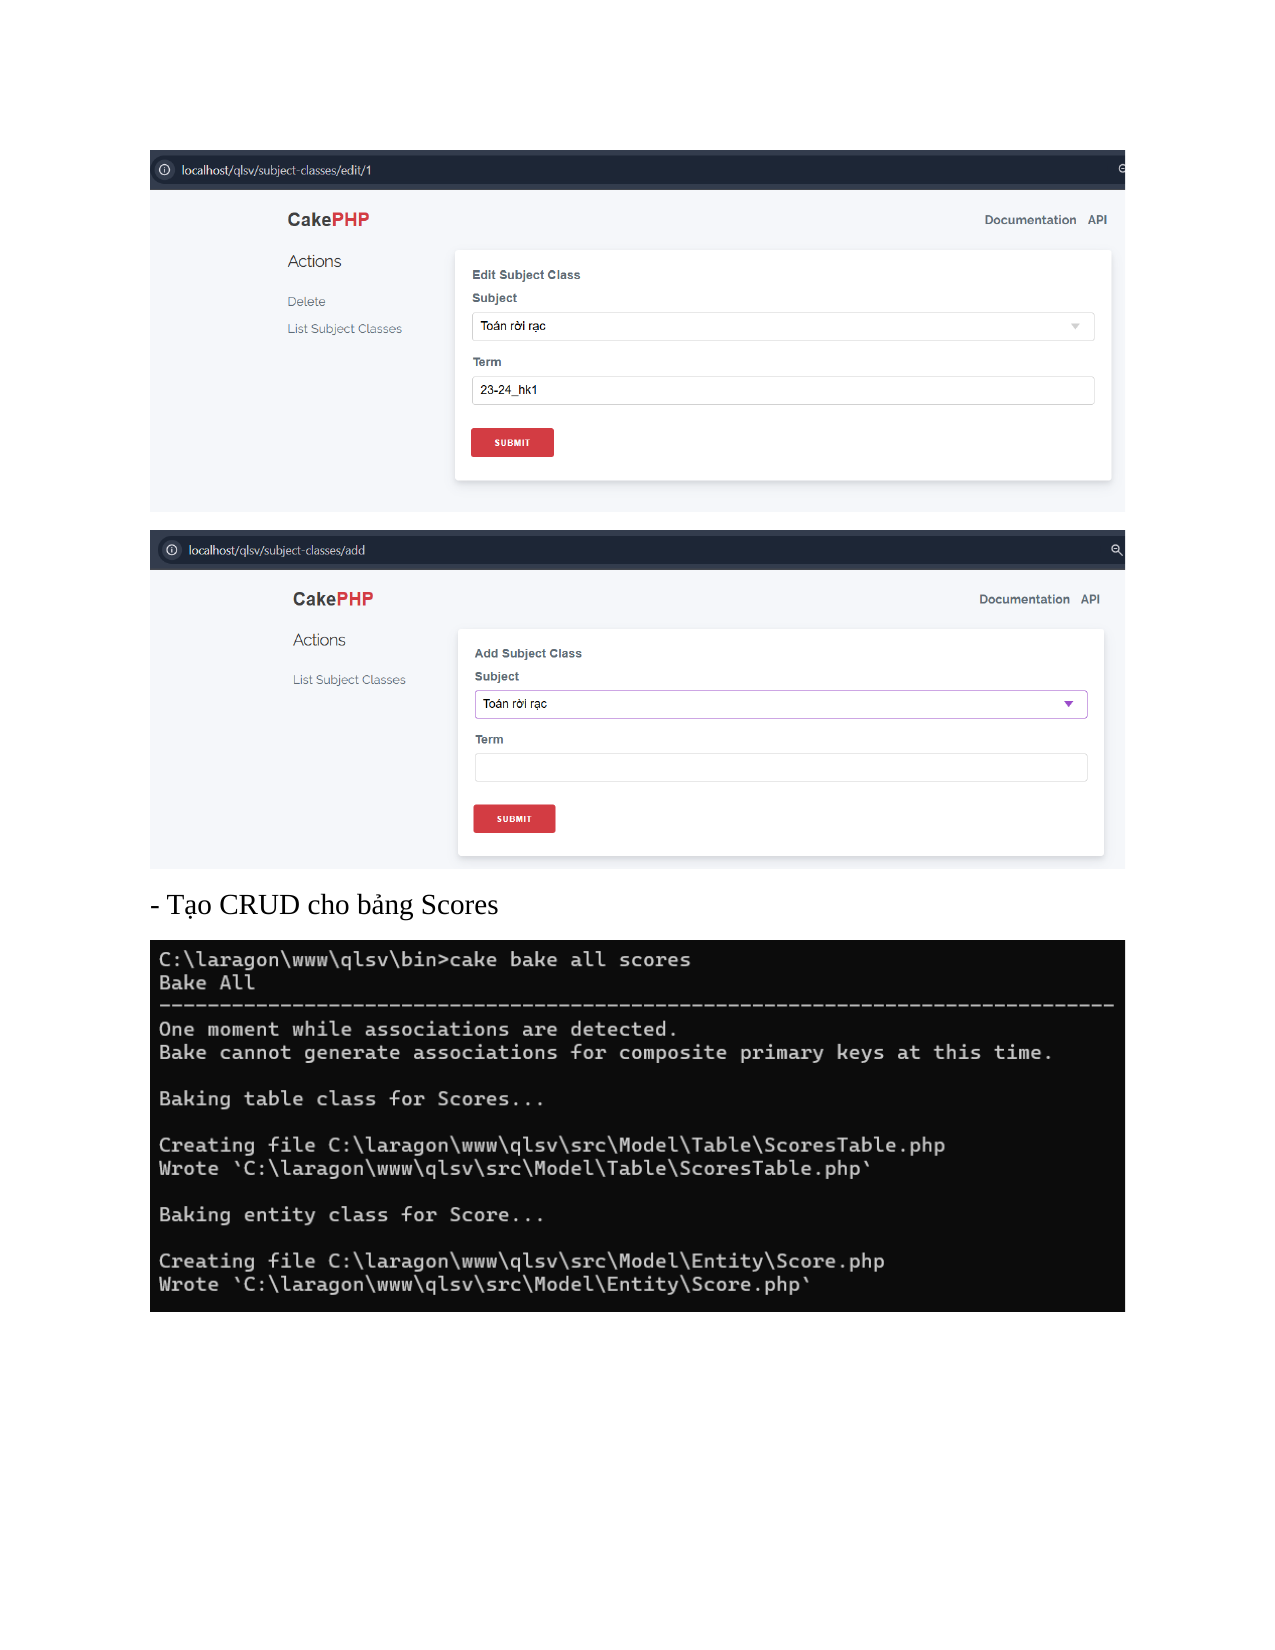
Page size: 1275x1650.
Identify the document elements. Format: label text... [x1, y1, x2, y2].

picture [150, 940, 1125, 1312]
picture [150, 150, 1125, 512]
picture [150, 530, 1125, 869]
text - Tạo CRUD cho bảng Scores [150, 887, 1125, 921]
